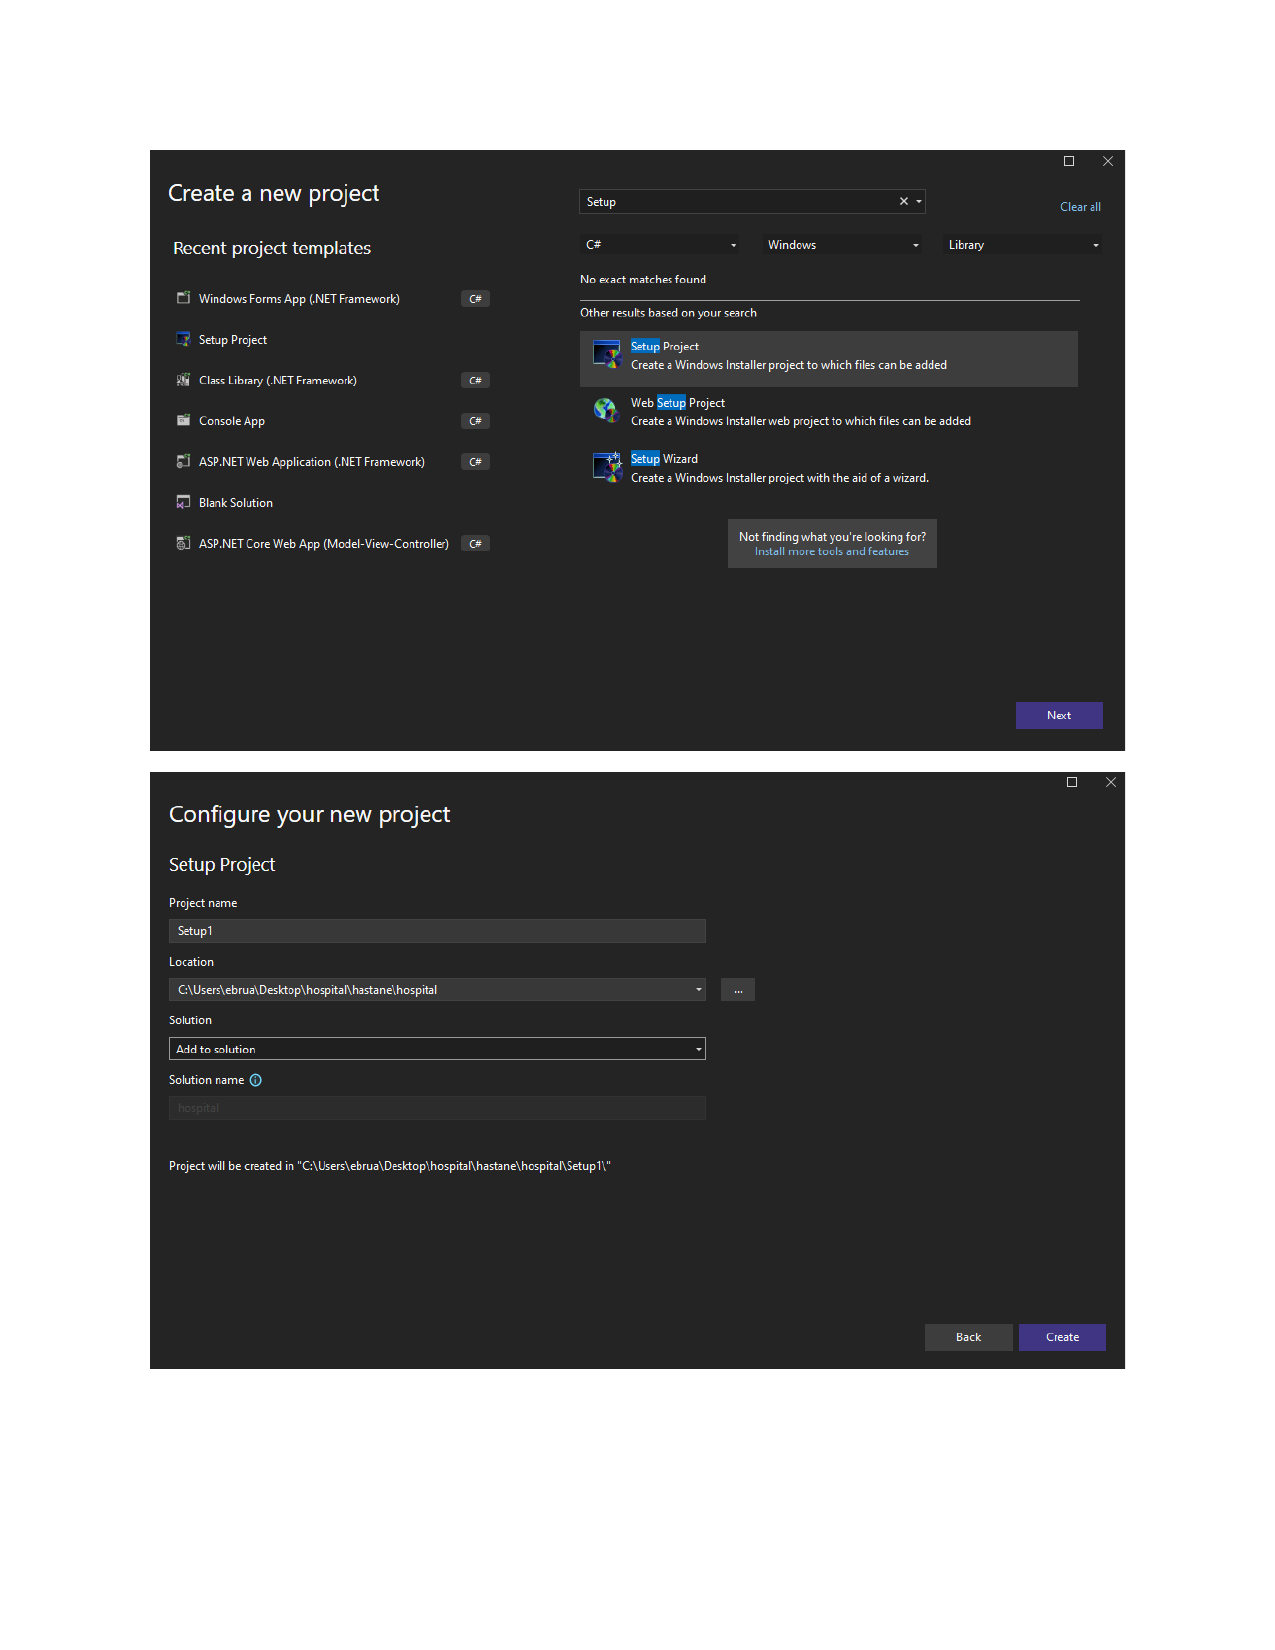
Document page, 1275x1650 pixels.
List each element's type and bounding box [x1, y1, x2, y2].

picture [150, 772, 1125, 1369]
picture [150, 150, 1125, 751]
